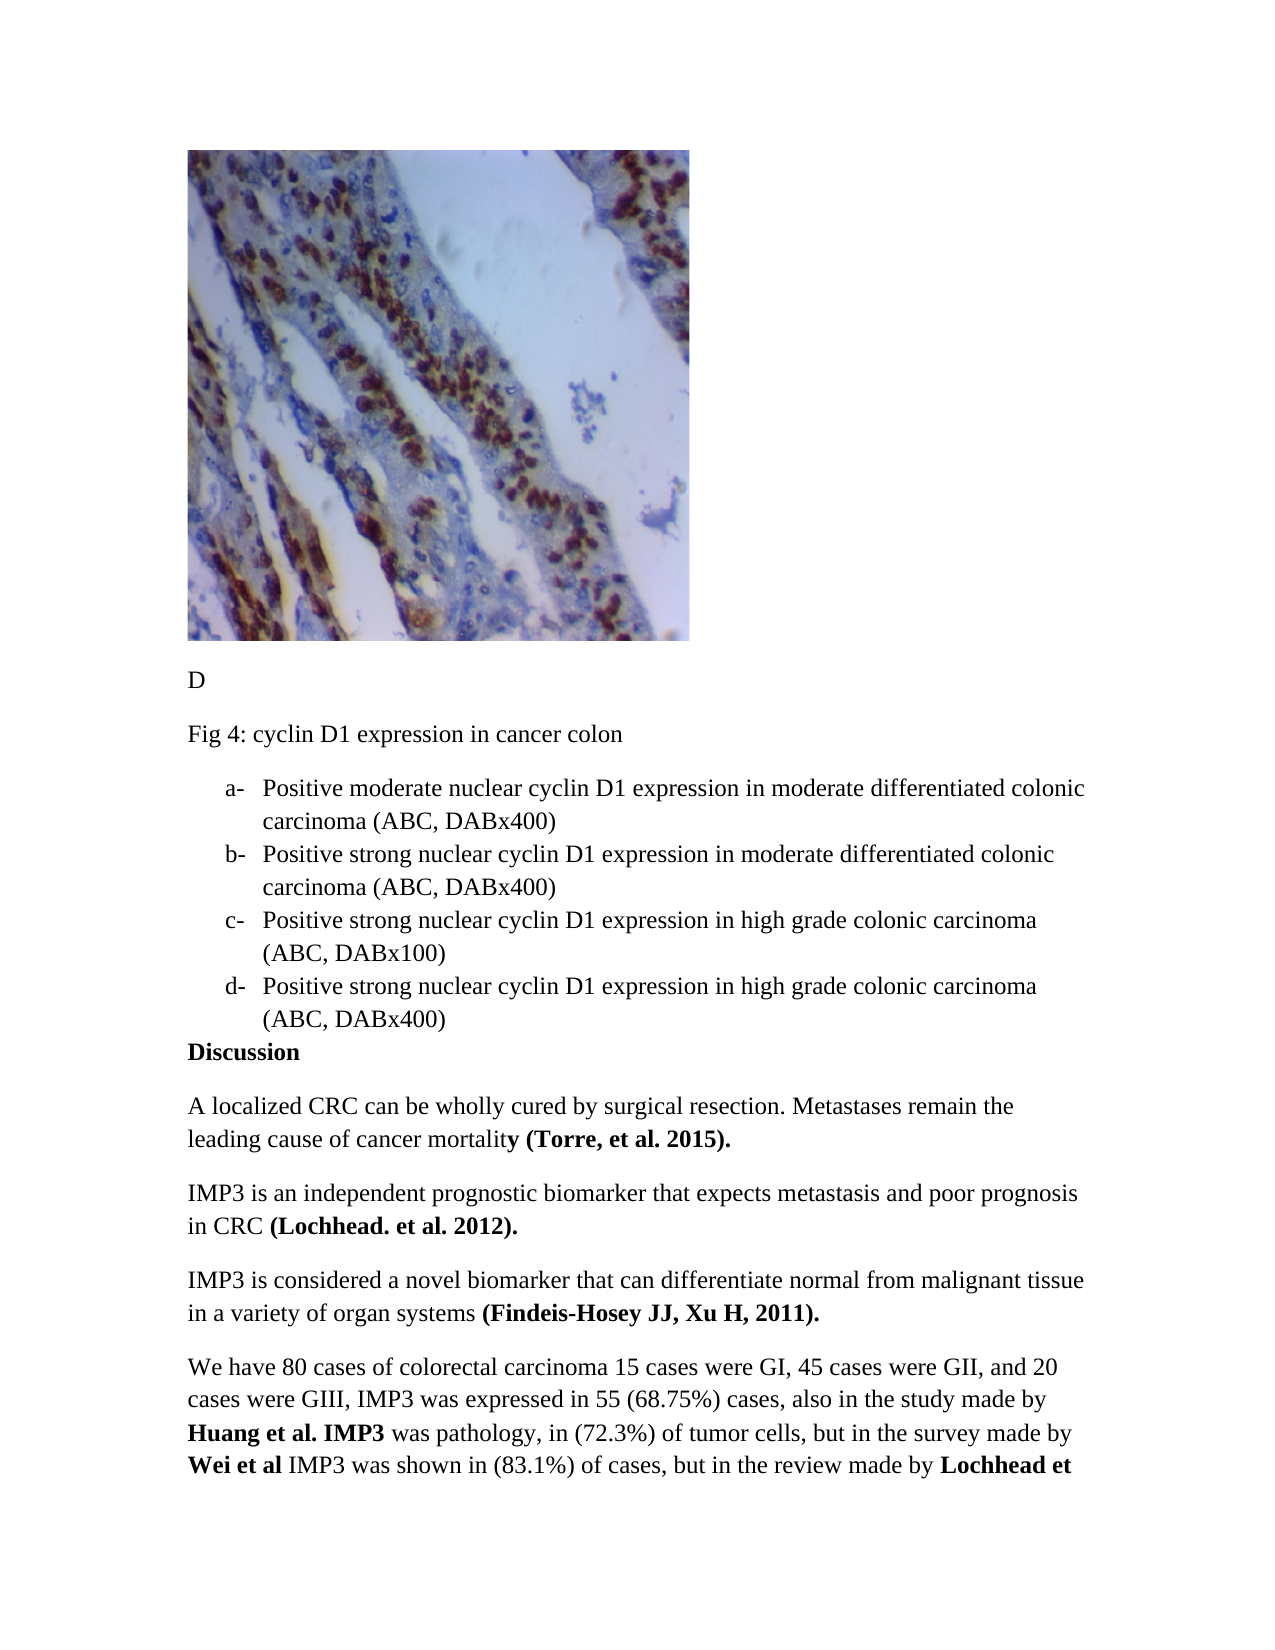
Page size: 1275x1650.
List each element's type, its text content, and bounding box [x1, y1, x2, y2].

text Fig 4: cyclin D1 expression in cancer colon [187, 719, 1087, 748]
text Discussion [187, 1037, 1087, 1066]
text A localized CRC can be wholly cured by surgical resection. Metastases remain the leading cause of cancer mortality (Torre, et al. 2015). [187, 1091, 1087, 1153]
text D [187, 665, 1087, 694]
list Positive strong nuclear cyclin D1 expression in moderate differentiated colonic carcinoma (ABC, DABx400) [225, 839, 1087, 901]
text IMP3 is considered a novel biomarker that can differentiate normal from malignant tissue in a variety of organ systems (Findeis-Hosey JJ, Xu H, 2011). [187, 1265, 1087, 1326]
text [187, 1352, 1087, 1479]
list Positive moderate nuclear cyclin D1 expression in moderate differentiated colonic carcinoma (ABC, DABx400) [225, 773, 1087, 835]
picture [187, 150, 690, 641]
list Positive strong nuclear cyclin D1 expression in high grade colonic carcinoma (ABC, DABx100) [225, 905, 1087, 967]
text IMP3 is an independent prognostic biomarker that expects metastasis and poor prognosis in CRC (Lochhead. et al. 2012). [187, 1178, 1087, 1239]
list Positive strong nuclear cyclin D1 expression in high grade colonic carcinoma (ABC, DABx400) [225, 971, 1087, 1033]
